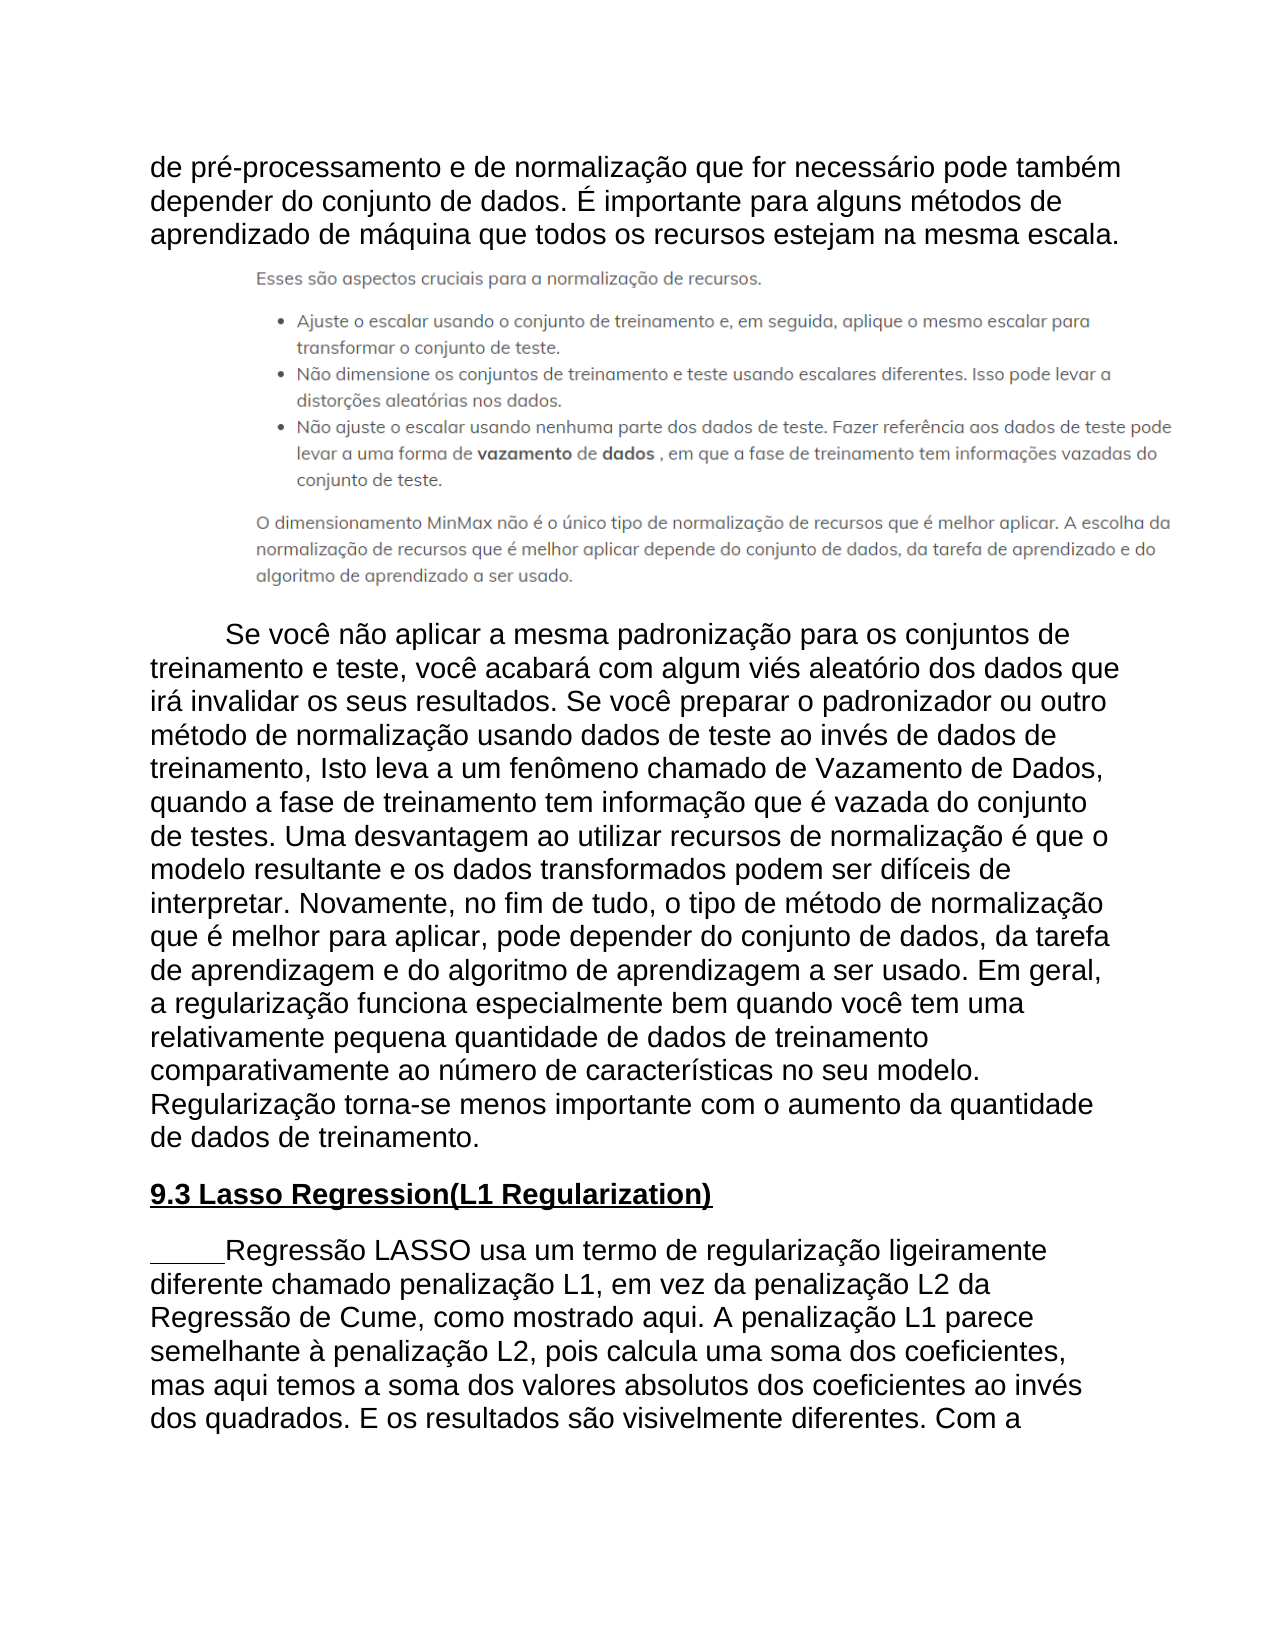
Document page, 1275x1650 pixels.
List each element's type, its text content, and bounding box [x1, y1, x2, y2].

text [150, 1233, 1125, 1434]
picture [225, 250, 1200, 595]
text 9.3 Lasso Regression(L1 Regularization) [150, 1177, 1125, 1210]
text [150, 150, 1125, 250]
text Se você não aplicar a mesma padronização para os conjuntos de treinamento e teste, você acabará com algum viés aleatório dos dados que irá invalidar os seus resultados. Se você preparar o padronizador ou outro método de normalização usando dados de teste ao invés de dados de treinamento, Isto leva a um fenômeno chamado de Vazamento de Dados, quando a fase de treinamento tem informação que é vazada do conjunto de testes. Uma desvantagem ao utilizar recursos de normalização é que o modelo resultante e os dados transformados podem ser difíceis de interpretar. Novamente, no fim de tudo, o tipo de método de normalização que é melhor para aplicar, pode depender do conjunto de dados, da tarefa de aprendizagem e do algoritmo de aprendizagem a ser usado. Em geral, a regularização funciona especialmente bem quando você tem uma relativamente pequena quantidade de dados de treinamento comparativamente ao número de características no seu modelo. Regularização torna-se menos importante com o aumento da quantidade de dados de treinamento. [150, 617, 1125, 1154]
